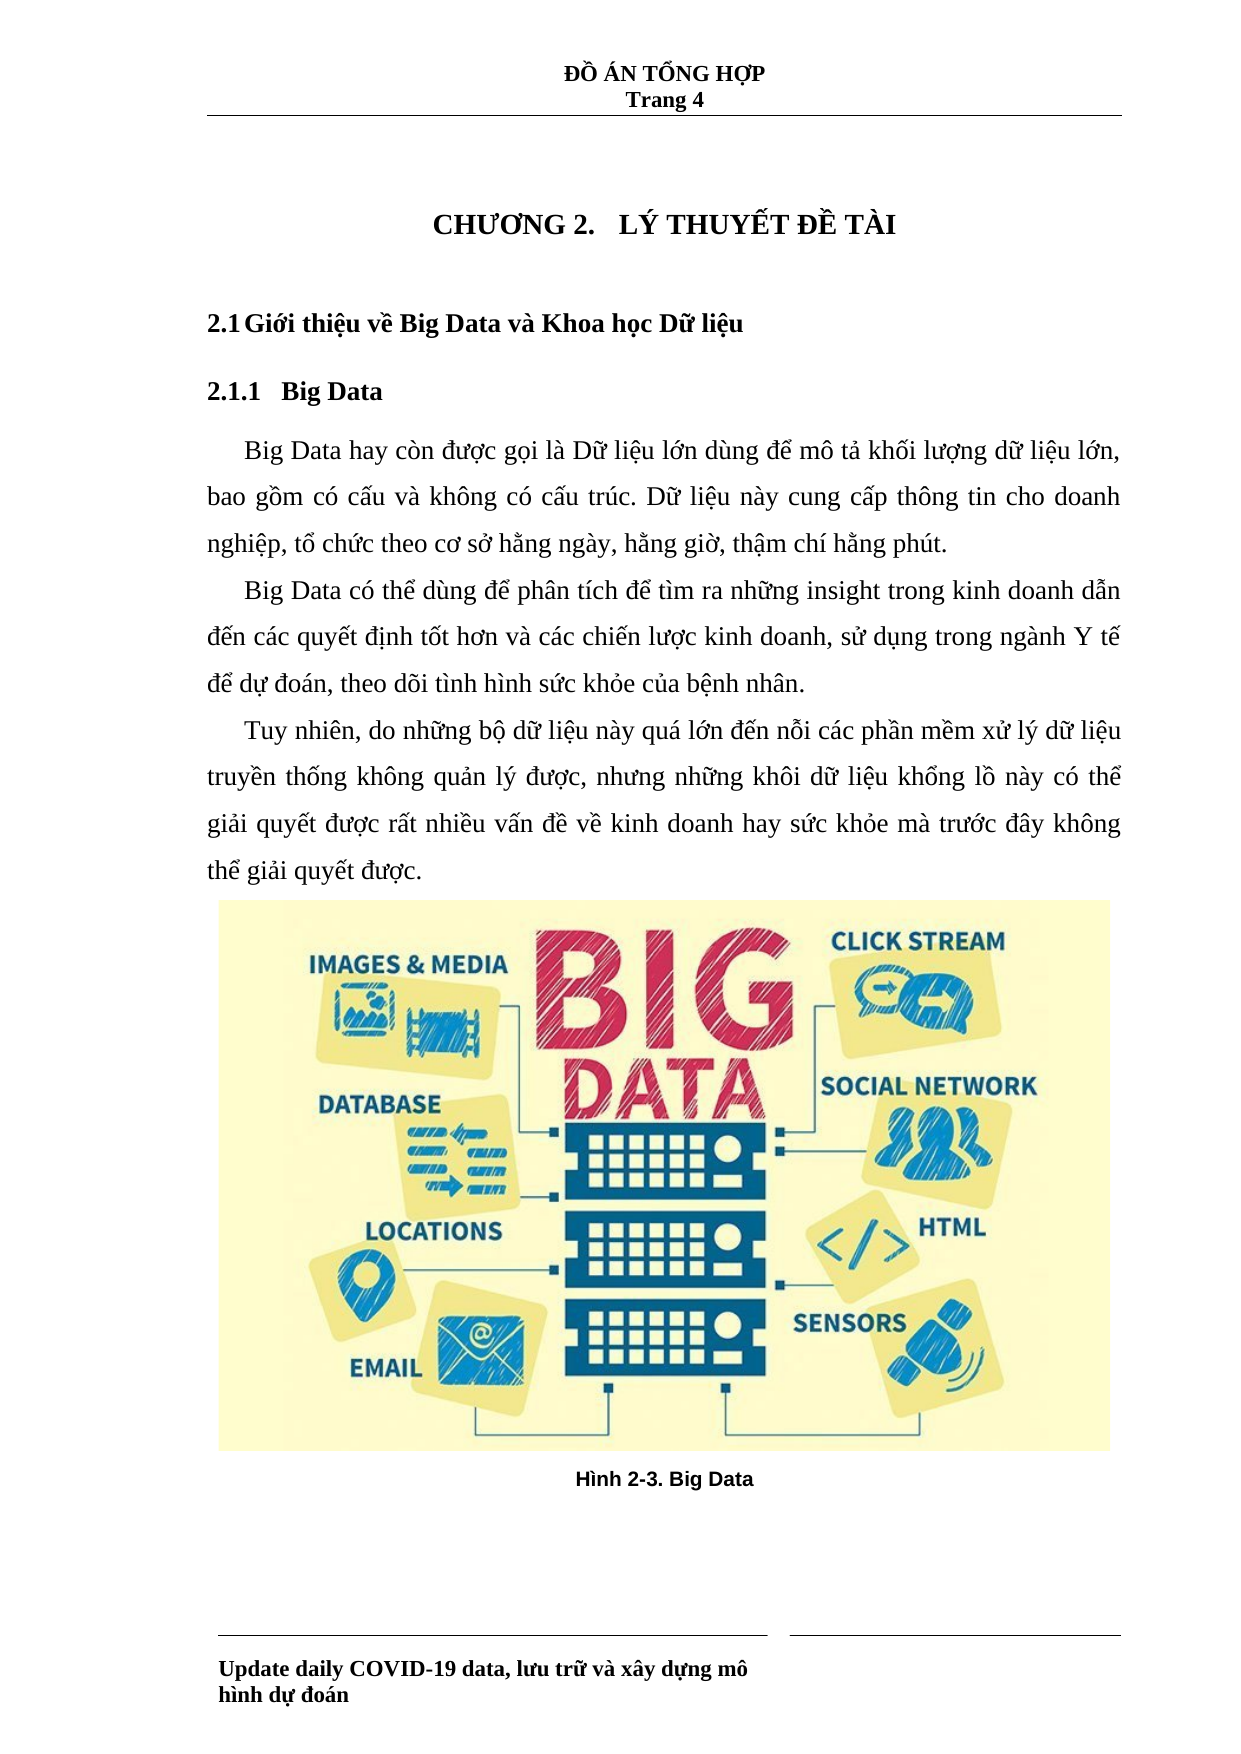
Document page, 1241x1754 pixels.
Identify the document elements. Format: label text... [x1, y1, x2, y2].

text Big Data có thể dùng để phân tích để tìm ra những insight trong kinh doanh dẫn đến các quyết định tốt hơn và các chiến lược kinh doanh, sử dụng trong ngành Y tế để dự đoán, theo dõi tình hình sức khỏe của bệnh nhân. [207, 574, 1122, 698]
subtitle Giới thiệu về Big Data và Khoa học Dữ liệu [207, 307, 1122, 338]
subtitle Big Data [207, 374, 1122, 406]
text Big Data hay còn được gọi là Dữ liệu lớn dùng để mô tả khối lượng dữ liệu lớn, bao gồm có cấu và không có cấu trúc. Dữ liệu này cung cấp thông tin cho doanh nghiệp, tổ chức theo cơ sở hằng ngày, hằng giờ, thậm chí hằng phút. [207, 434, 1122, 558]
text Tuy nhiên, do những bộ dữ liệu này quá lớn đến nỗi các phần mềm xử lý dữ liệu truyền thống không quản lý được, nhưng những khôi dữ liệu khổng lồ này có thể giải quyết được rất nhiều vấn đề về kinh doanh hay sức khỏe mà trước đây không thể giải quyết được. [207, 714, 1122, 885]
subtitle LÝ THUYẾT ĐỀ TÀI [207, 207, 1122, 240]
picture [218, 900, 1111, 1451]
